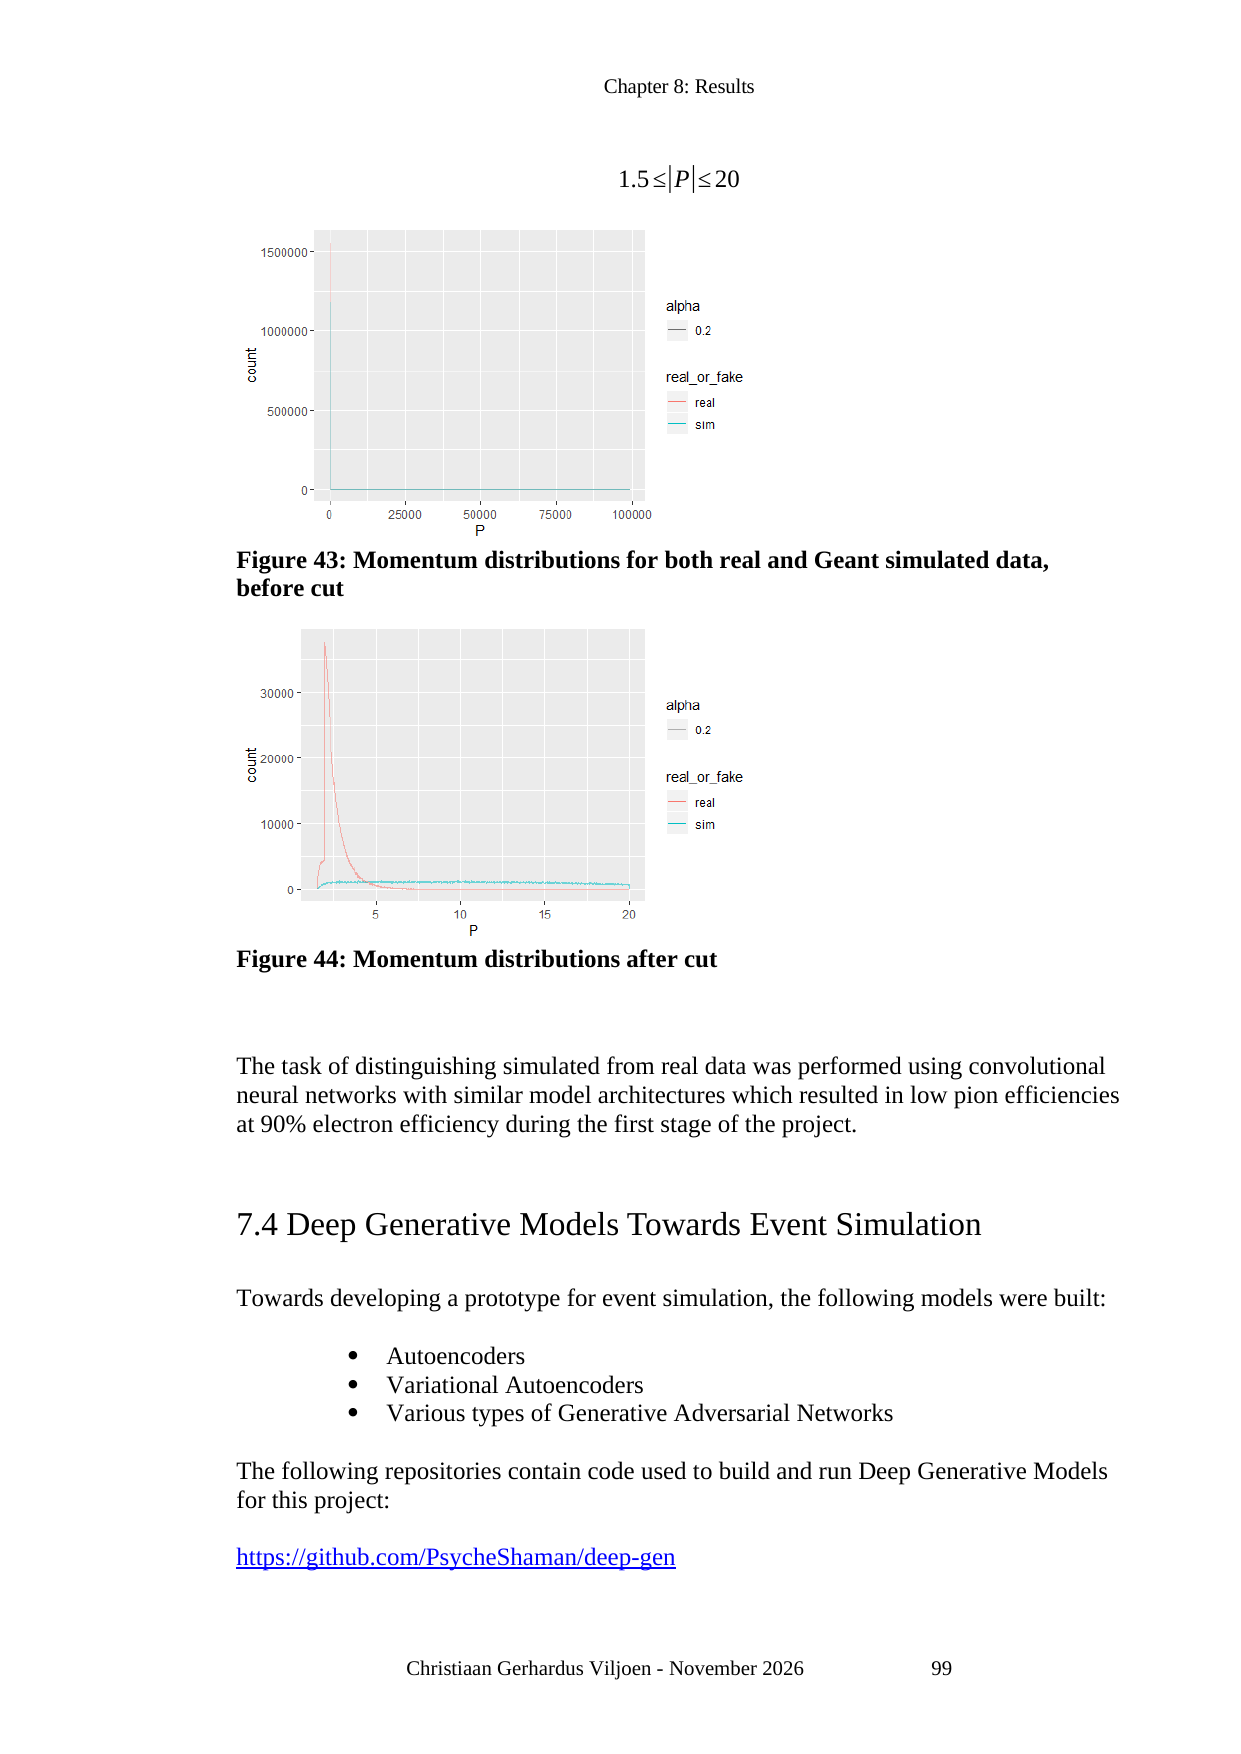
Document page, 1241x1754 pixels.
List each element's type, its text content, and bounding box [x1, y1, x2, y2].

picture [236, 623, 757, 945]
text Towards developing a prototype for event simulation, the following models were built: [236, 1283, 1122, 1312]
picture [236, 223, 757, 545]
list Various types of Generative Adversarial Networks [349, 1398, 1122, 1427]
subtitle Deep Generative Models Towards Event Simulation [236, 1204, 1122, 1242]
list Variational Autoencoders [349, 1370, 1122, 1398]
text The following repositories contain code used to build and run Deep Generative Models for this project: [236, 1456, 1122, 1513]
list Autoencoders [349, 1341, 1122, 1370]
text The task of distinguishing simulated from real data was performed using convolutional neural networks with similar model architectures which resulted in low pion efficiencies at 90% electron efficiency during the first stage of the project. [236, 1051, 1122, 1138]
text Figure 44: Momentum distributions after cut [236, 944, 1122, 973]
text https://github.com/PsycheShaman/deep-gen [236, 1542, 1122, 1571]
text Figure 43: Momentum distributions for both real and Geant simulated data, before cut [236, 545, 1122, 602]
